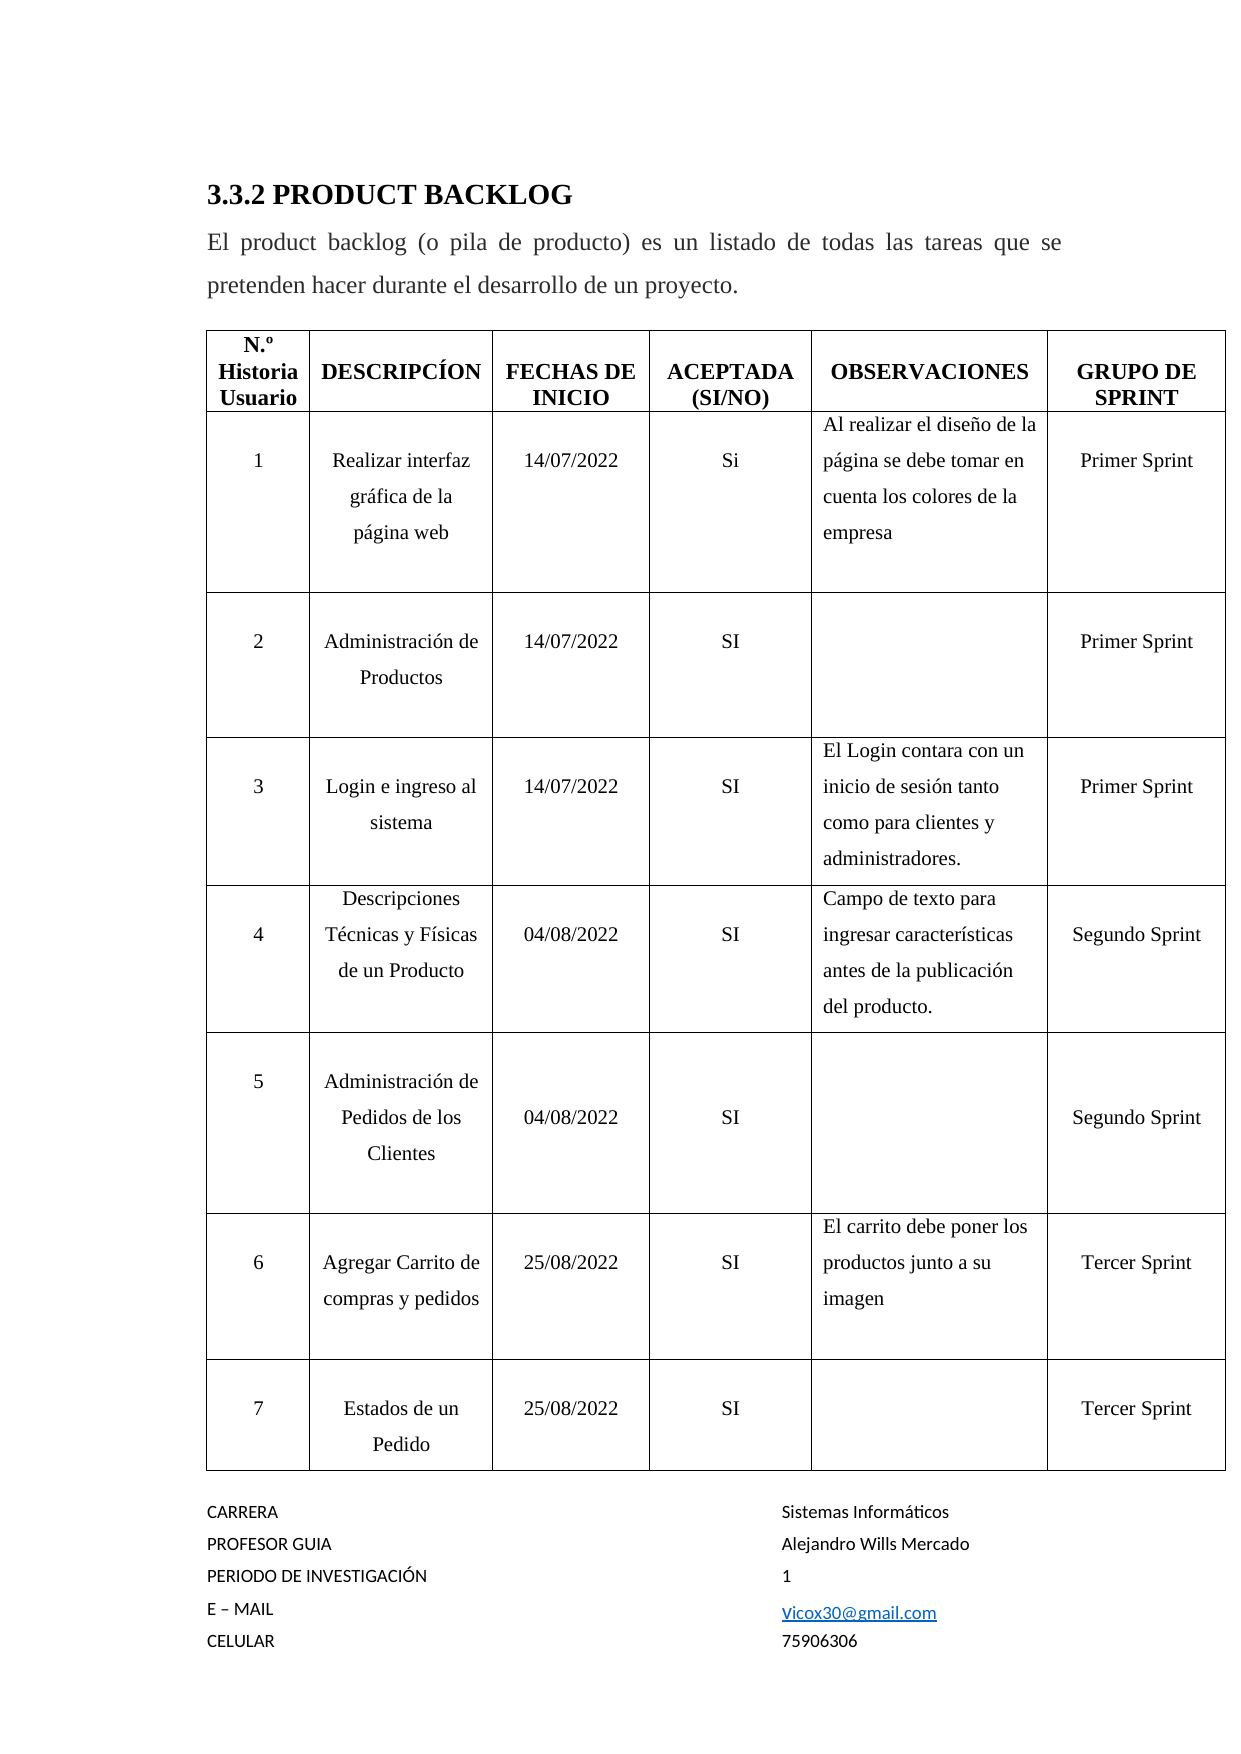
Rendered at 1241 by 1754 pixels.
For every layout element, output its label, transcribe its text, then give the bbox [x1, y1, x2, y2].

table_cell 14/07/2022 [493, 593, 649, 737]
table_cell SI [650, 593, 811, 737]
table_cell El carrito debe poner los productos junto a su imagen [812, 1214, 1047, 1358]
table_cell Al realizar el diseño de la página se debe tomar en cuenta los colores de la empresa [812, 412, 1047, 592]
table_cell Tercer Sprint [1048, 1214, 1225, 1358]
table_cell 04/08/2022 [493, 886, 649, 1032]
table_header ACEPTADA (SI/NO) [650, 331, 811, 411]
table_cell SI [650, 738, 811, 884]
table_cell Segundo Sprint [1048, 886, 1225, 1032]
table_cell [812, 1360, 1047, 1470]
table_cell Primer Sprint [1048, 738, 1225, 884]
table_cell Descripciones Técnicas y Físicas de un Producto [310, 886, 492, 1032]
table_cell 3 [207, 738, 309, 884]
table_cell Administración de Productos [310, 593, 492, 737]
table_cell Estados de un Pedido [310, 1360, 492, 1470]
table_cell 6 [207, 1214, 309, 1358]
table_cell Si [650, 412, 811, 592]
table_cell SI [650, 1033, 811, 1213]
table_cell [812, 593, 1047, 737]
subtitle 3.3.2 PRODUCT BACKLOG [207, 177, 1063, 211]
table_cell 5 [207, 1033, 309, 1213]
table_header GRUPO DE SPRINT [1048, 331, 1225, 411]
table_cell Tercer Sprint [1048, 1360, 1225, 1470]
table_header OBSERVACIONES [812, 331, 1047, 411]
table_header N.º Historia Usuario [207, 331, 309, 411]
table_cell SI [650, 886, 811, 1032]
table_cell 25/08/2022 [493, 1360, 649, 1470]
table_cell El Login contara con un inicio de sesión tanto como para clientes y administradores. [812, 738, 1047, 884]
table_cell Campo de texto para ingresar características antes de la publicación del producto. [812, 886, 1047, 1032]
table_cell 25/08/2022 [493, 1214, 649, 1358]
table_cell 4 [207, 886, 309, 1032]
table_cell 2 [207, 593, 309, 737]
table_cell Realizar interfaz gráfica de la página web [310, 412, 492, 592]
table_cell Login e ingreso al sistema [310, 738, 492, 884]
table_cell Primer Sprint [1048, 593, 1225, 737]
table_cell Agregar Carrito de compras y pedidos [310, 1214, 492, 1358]
table_cell 14/07/2022 [493, 738, 649, 884]
table_cell SI [650, 1214, 811, 1358]
table_cell Primer Sprint [1048, 412, 1225, 592]
text El product backlog (o pila de producto) es un listado de todas las tareas que se pretenden hacer durante el desarrollo de un proyecto. [207, 227, 1063, 299]
table_cell 1 [207, 412, 309, 592]
table_cell [812, 1033, 1047, 1213]
table_header DESCRIPCÍON [310, 331, 492, 411]
table_cell Administración de Pedidos de los Clientes [310, 1033, 492, 1213]
table_cell 7 [207, 1360, 309, 1470]
table_header FECHAS DE INICIO [493, 331, 649, 411]
table_cell 14/07/2022 [493, 412, 649, 592]
table_cell 04/08/2022 [493, 1033, 649, 1213]
table_cell SI [650, 1360, 811, 1470]
table_cell Segundo Sprint [1048, 1033, 1225, 1213]
